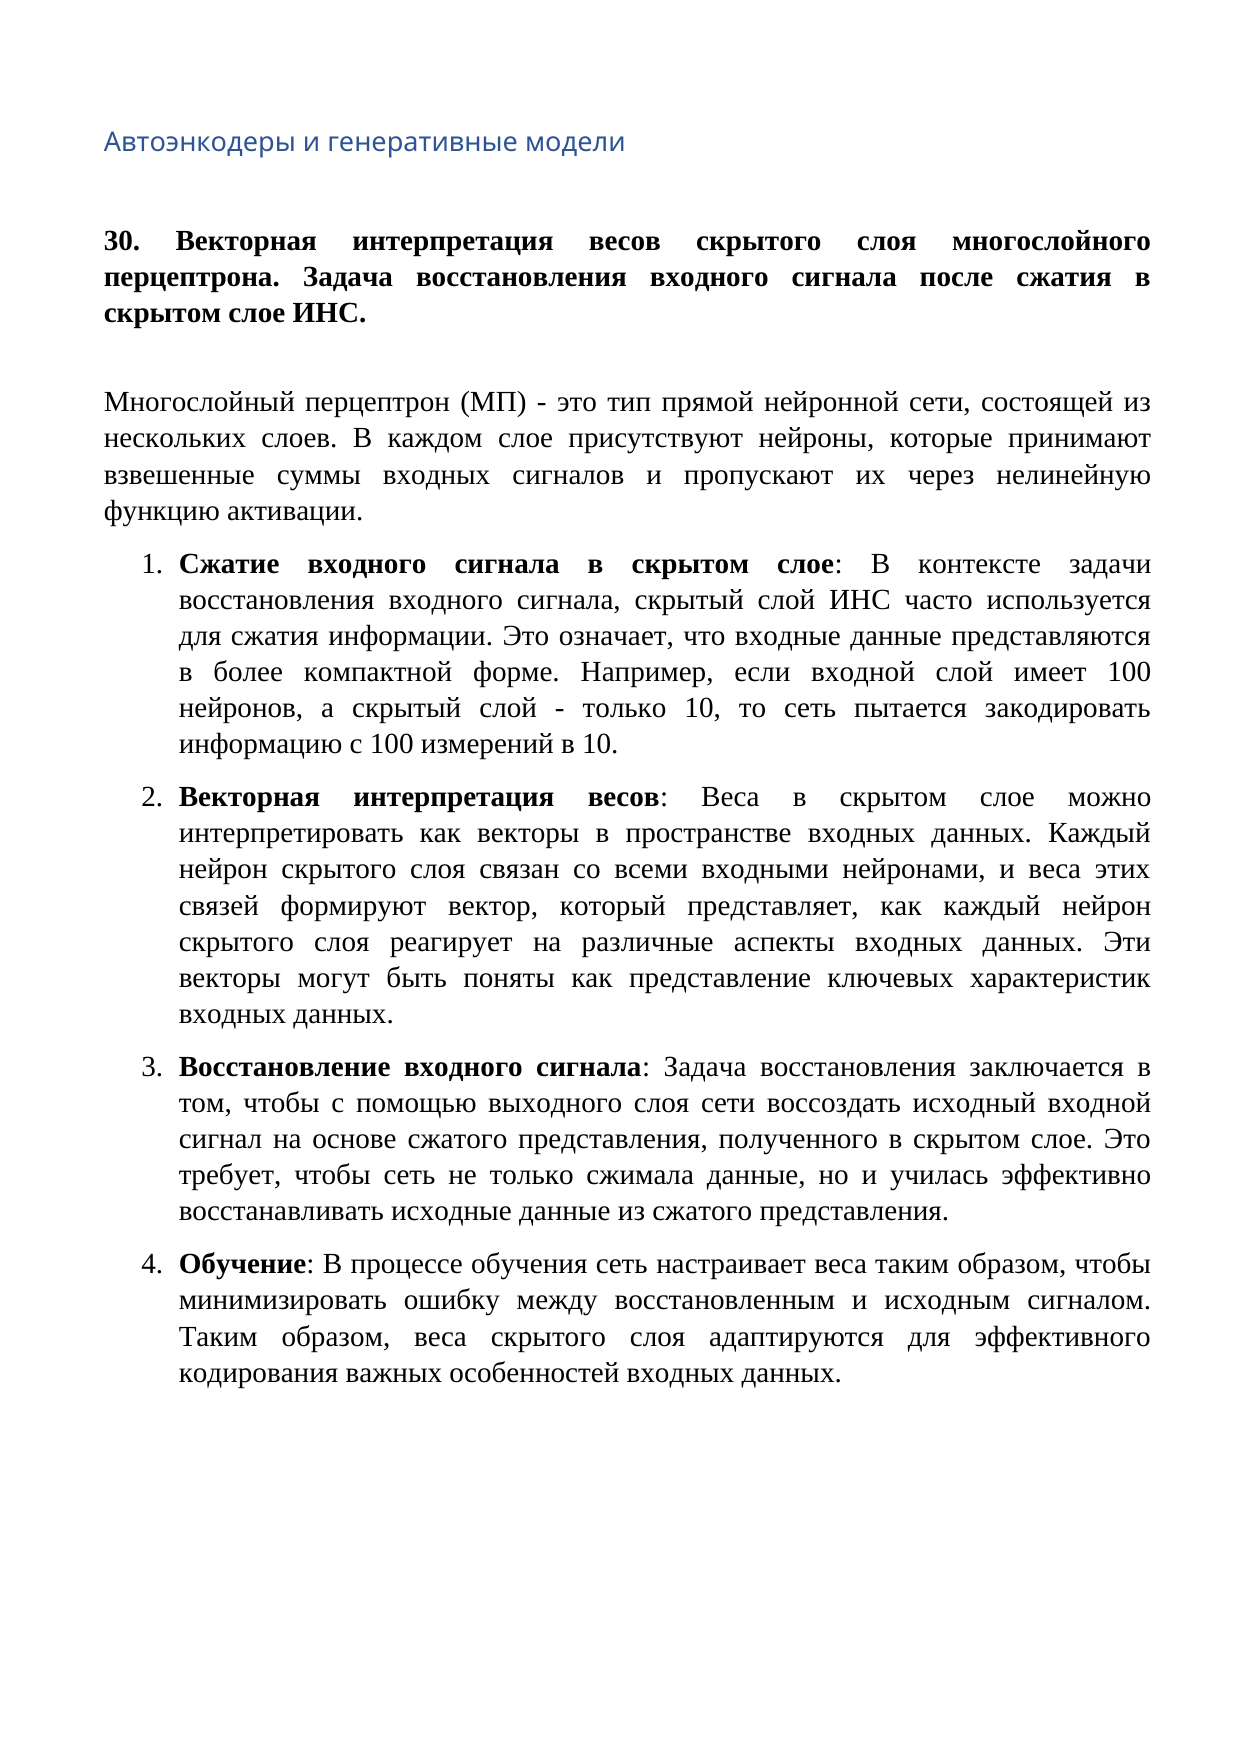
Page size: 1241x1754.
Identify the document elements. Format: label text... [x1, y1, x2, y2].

subtitle 30. Векторная интерпретация весов скрытого слоя многослойного перцептрона. Задача восстановления входного сигнала после сжатия в скрытом слое ИНС. [103, 223, 1152, 329]
text Многослойный перцептрон (МП) - это тип прямой нейронной сети, состоящей из нескольких слоев. В каждом слое присутствуют нейроны, которые принимают взвешенные суммы входных сигналов и пропускают их через нелинейную функцию активации. [103, 384, 1152, 526]
list Сжатие входного сигнала в скрытом слое: В контексте задачи восстановления входного сигнала, скрытый слой ИНС часто используется для сжатия информации. Это означает, что входные данные представляются в более компактной форме. Например, если входной слой имеет 100 нейронов, а скрытый слой - только 10, то сеть пытается закодировать информацию с 100 измерений в 10. [141, 546, 1152, 760]
list Восстановление входного сигнала: Задача восстановления заключается в том, чтобы с помощью выходного слоя сети воссоздать исходный входной сигнал на основе сжатого представления, полученного в скрытом слое. Это требует, чтобы сеть не только сжимала данные, но и училась эффективно восстанавливать исходные данные из сжатого представления. [141, 1049, 1152, 1227]
list Векторная интерпретация весов: Веса в скрытом слое можно интерпретировать как векторы в пространстве входных данных. Каждый нейрон скрытого слоя связан со всеми входными нейронами, и веса этих связей формируют вектор, который представляет, как каждый нейрон скрытого слоя реагирует на различные аспекты входных данных. Эти векторы могут быть поняты как представление ключевых характеристик входных данных. [141, 779, 1152, 1030]
subtitle Автоэнкодеры и генеративные модели [103, 122, 1152, 159]
list Обучение: В процессе обучения сеть настраивает веса таким образом, чтобы минимизировать ошибку между восстановленным и исходным сигналом. Таким образом, веса скрытого слоя адаптируются для эффективного кодирования важных особенностей входных данных. [141, 1246, 1152, 1388]
